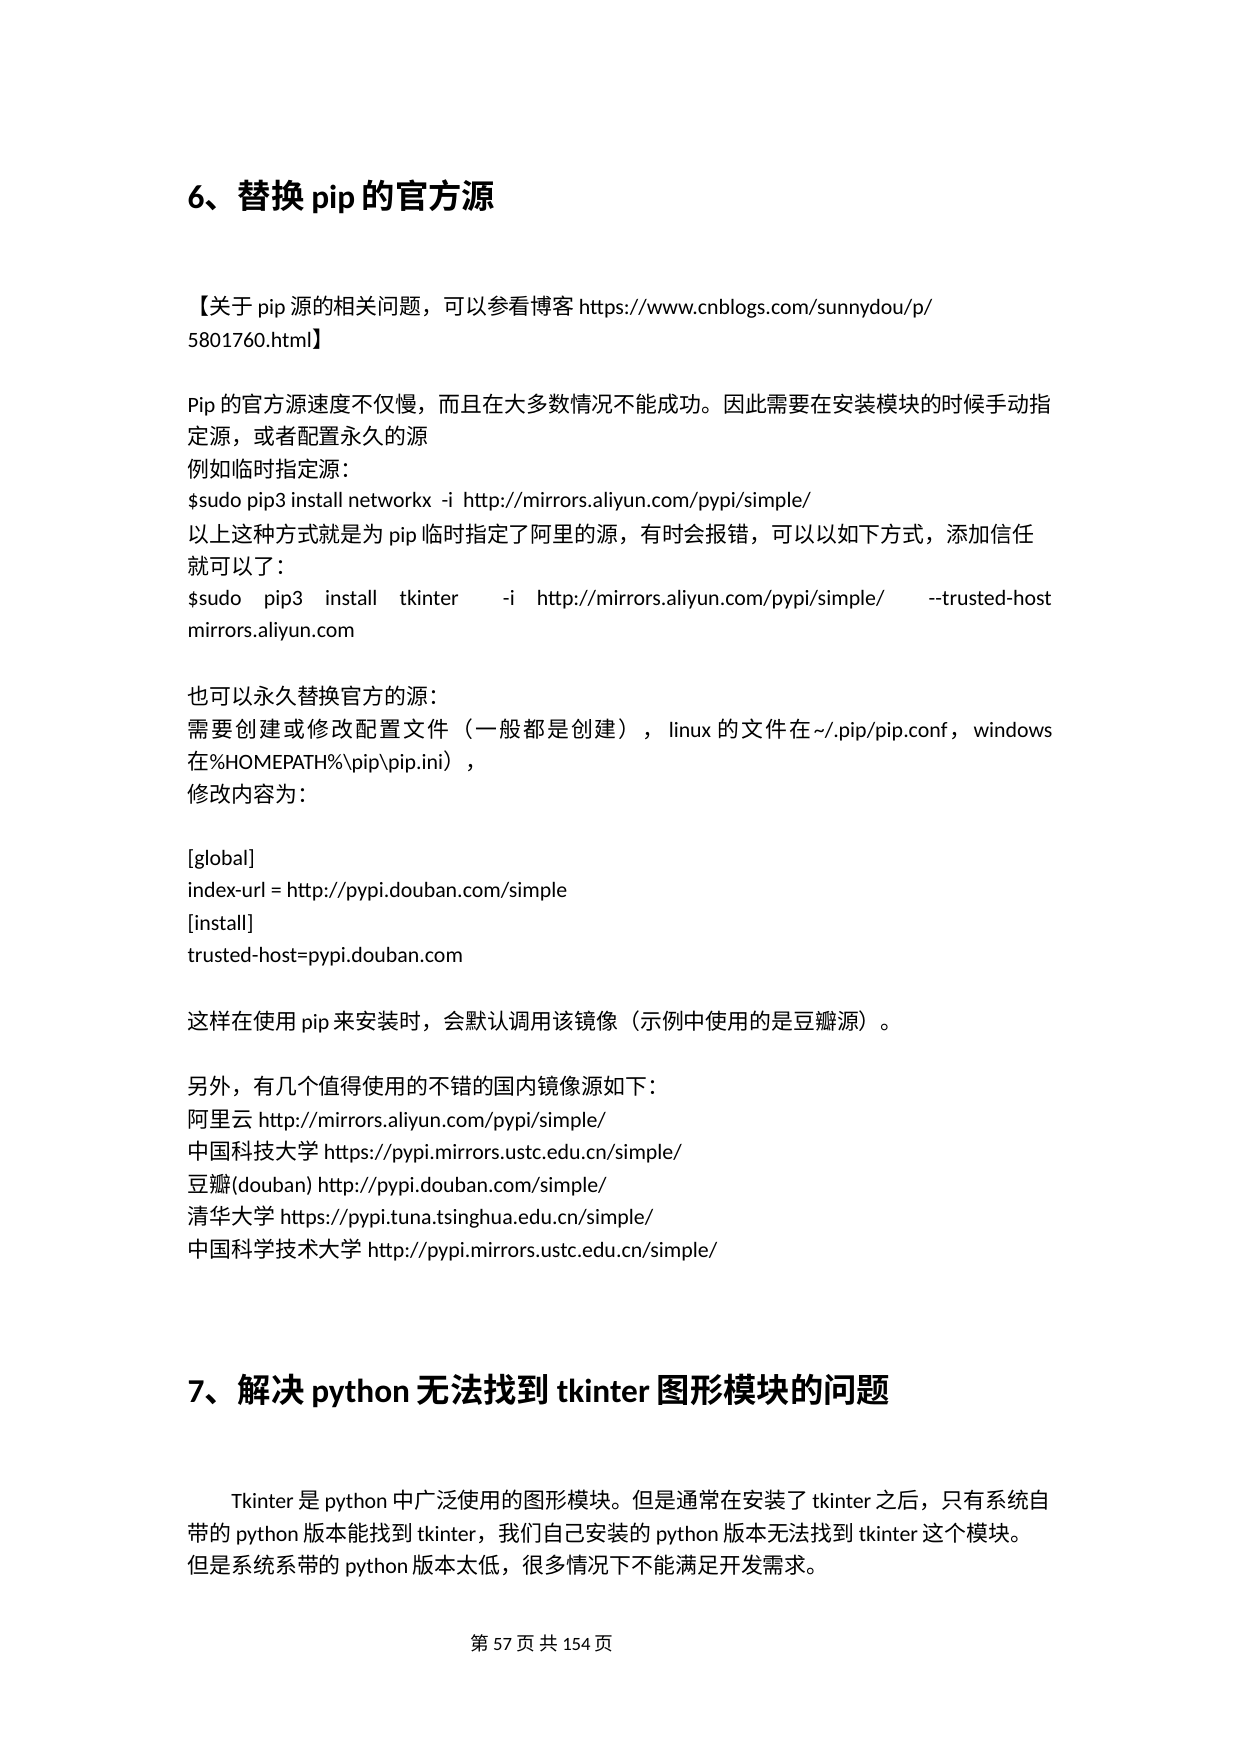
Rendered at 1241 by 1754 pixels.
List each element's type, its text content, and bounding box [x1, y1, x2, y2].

text 中国科技大学 https://pypi.mirrors.ustc.edu.cn/simple/ [187, 1134, 1053, 1166]
subtitle 7、解决python无法找到tkinter图形模块的问题 [187, 1356, 1053, 1421]
text 豆瓣(douban) http://pypi.douban.com/simple/ [187, 1166, 1053, 1199]
text Pip的官方源速度不仅慢，而且在大多数情况不能成功。因此需要在安装模块的时候手动指定源，或者配置永久的源 [187, 386, 1053, 451]
text 以上这种方式就是为pip临时指定了阿里的源，有时会报错，可以以如下方式，添加信任就可以了： [187, 516, 1053, 581]
text 也可以永久替换官方的源： [187, 679, 1053, 711]
text [global] [187, 841, 1053, 874]
text 中国科学技术大学 http://pypi.mirrors.ustc.edu.cn/simple/ [187, 1231, 1053, 1264]
text [install] [187, 906, 1053, 939]
text 【关于pip源的相关问题，可以参看博客https://www.cnblogs.com/sunnydou/p/5801760.html】 [187, 289, 1053, 354]
text 清华大学 https://pypi.tuna.tsinghua.edu.cn/simple/ [187, 1199, 1053, 1231]
text $sudo pip3 install networkx -i http://mirrors.aliyun.com/pypi/simple/ [187, 484, 1053, 516]
text 例如临时指定源： [187, 451, 1053, 484]
text 阿里云 http://mirrors.aliyun.com/pypi/simple/ [187, 1101, 1053, 1134]
text index-url = http://pypi.douban.com/simple [187, 874, 1053, 906]
text 修改内容为： [187, 776, 1053, 809]
text 需要创建或修改配置文件（一般都是创建），linux的文件在~/.pip/pip.conf，windows在%HOMEPATH%\pip\pip.ini）， [187, 711, 1053, 776]
text 另外，有几个值得使用的不错的国内镜像源如下： [187, 1069, 1053, 1101]
text $sudo pip3 install tkinter -i http://mirrors.aliyun.com/pypi/simple/ --trusted-host mirrors.aliyun.com [187, 581, 1053, 646]
text 这样在使用pip来安装时，会默认调用该镜像（示例中使用的是豆瓣源）。 [187, 1004, 1053, 1036]
text trusted-host=pypi.douban.com [187, 939, 1053, 971]
text Tkinter是python中广泛使用的图形模块。但是通常在安装了tkinter之后，只有系统自带的python版本能找到tkinter，我们自己安装的python版本无法找到tkinter这个模块。但是系统系带的python版本太低，很多情况下不能满足开发需求。 [187, 1483, 1053, 1580]
subtitle 6、替换pip的官方源 [187, 162, 1053, 227]
